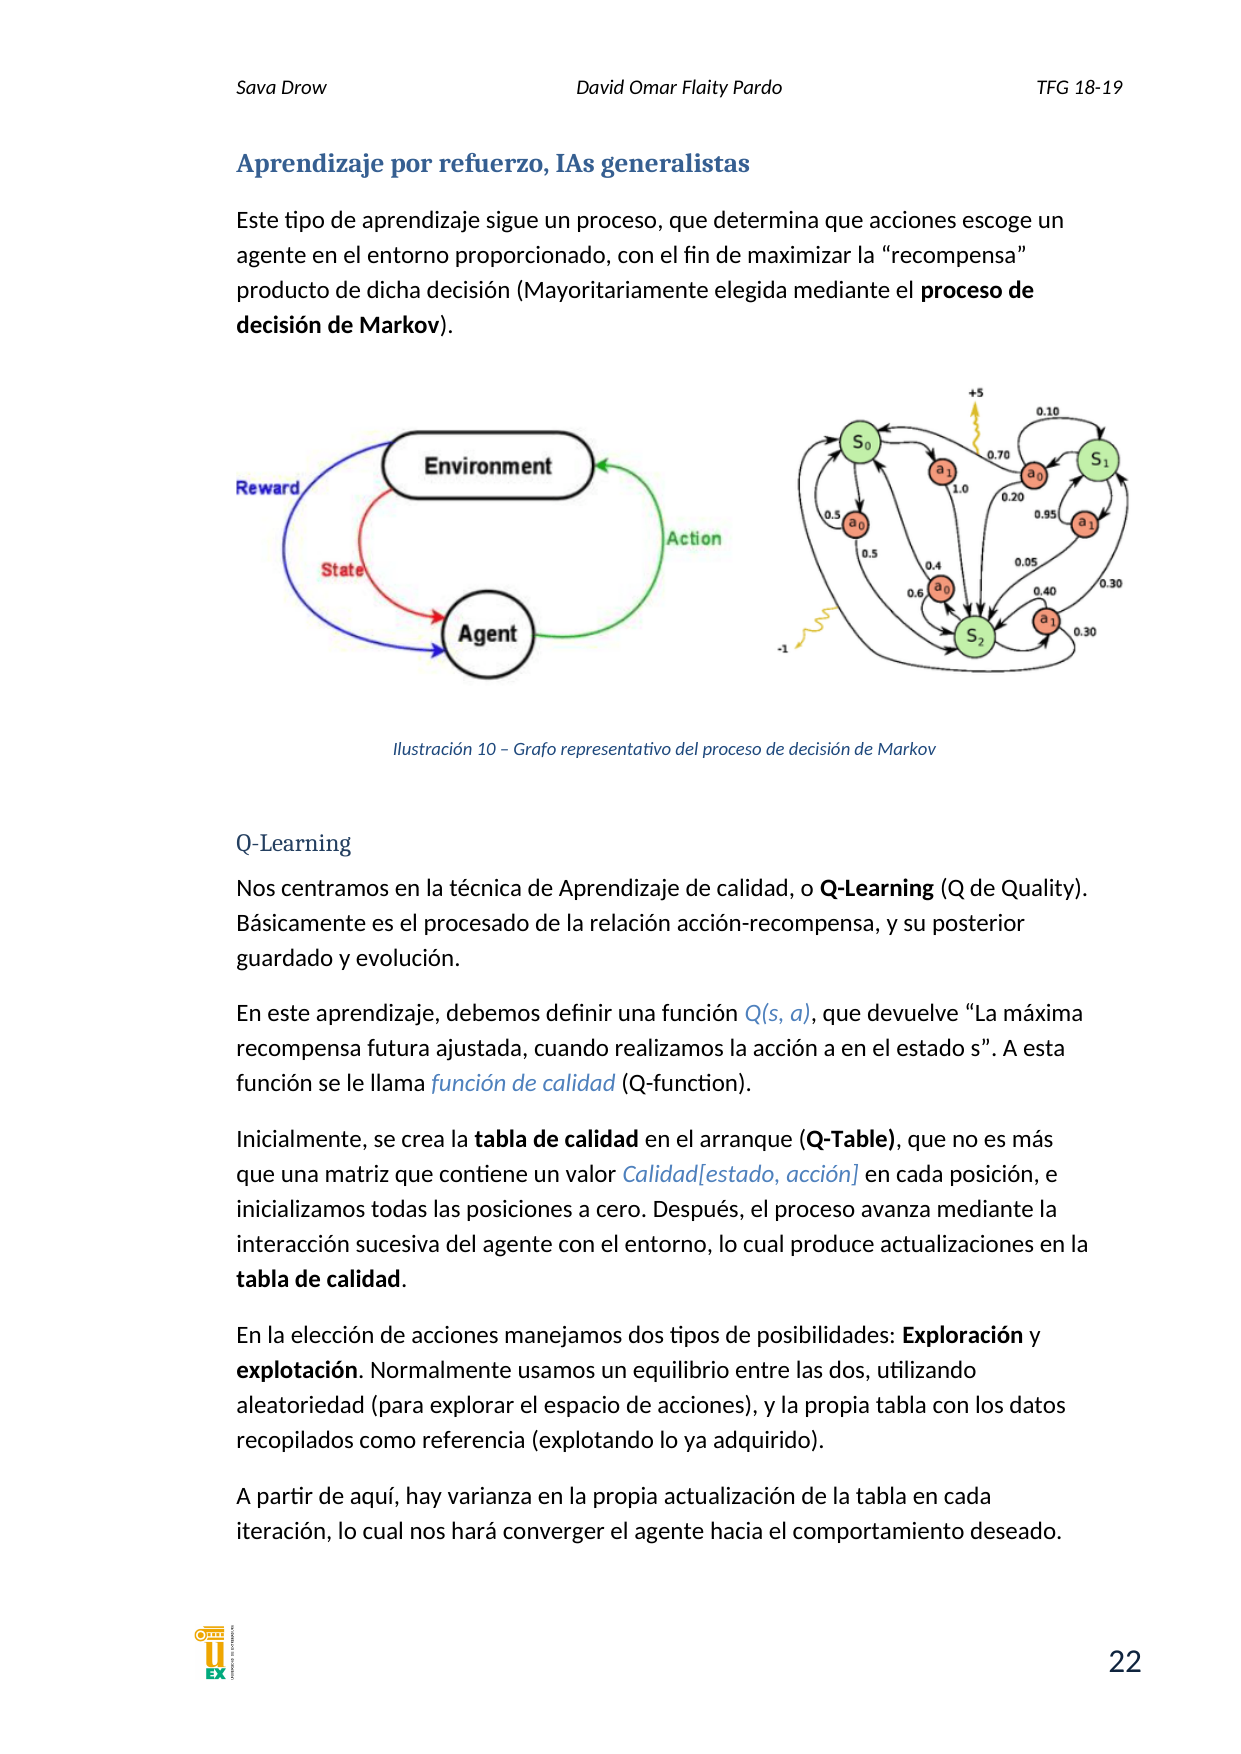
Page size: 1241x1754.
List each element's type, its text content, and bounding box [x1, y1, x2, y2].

text Nos centramos en la técnica de Aprendizaje de calidad, o Q-Learning (Q de Quality). Básicamente es el procesado de la relación acción-recompensa, y su posterior guardado y evolución. [236, 872, 1092, 972]
subtitle Q-Learning [236, 828, 1092, 857]
text Este tipo de aprendizaje sigue un proceso, que determina que acciones escoge un agente en el entorno proporcionado, con el fin de maximizar la “recompensa” producto de dicha decisión (Mayoritariamente elegida mediante el proceso de decisión de Markov). [236, 204, 1092, 340]
text A partir de aquí, hay varianza en la propia actualización de la tabla en cada iteración, lo cual nos hará converger el agente hacia el comportamiento deseado. [236, 1480, 1092, 1546]
text En este aprendizaje, debemos definir una función Q(s, a), que devuelve “La máxima recompensa futura ajustada, cuando realizamos la acción a en el estado s”. A esta función se le llama función de calidad (Q-function). [236, 997, 1092, 1098]
picture [194, 1624, 237, 1680]
text Aprendizaje por refuerzo, IAs generalistas [236, 148, 1092, 179]
text Inicialmente, se crea la tabla de calidad en el arranque (Q-Table), que no es más que una matriz que contiene un valor Calidad[estado, acción] en cada posición, e inicializamos todas las posiciones a cero. Después, el proceso avanza mediante la interacción sucesiva del agente con el entorno, lo cual produce actualizaciones en la tabla de calidad. [236, 1123, 1092, 1294]
picture [236, 365, 1133, 713]
text Ilustración 10 – Grafo representativo del proceso de decisión de Markov [236, 737, 1092, 760]
text En la elección de acciones manejamos dos tipos de posibilidades: Exploración y explotación. Normalmente usamos un equilibrio entre las dos, utilizando aleatoriedad (para explorar el espacio de acciones), y la propia tabla con los datos recopilados como referencia (explotando lo ya adquirido). [236, 1319, 1092, 1455]
